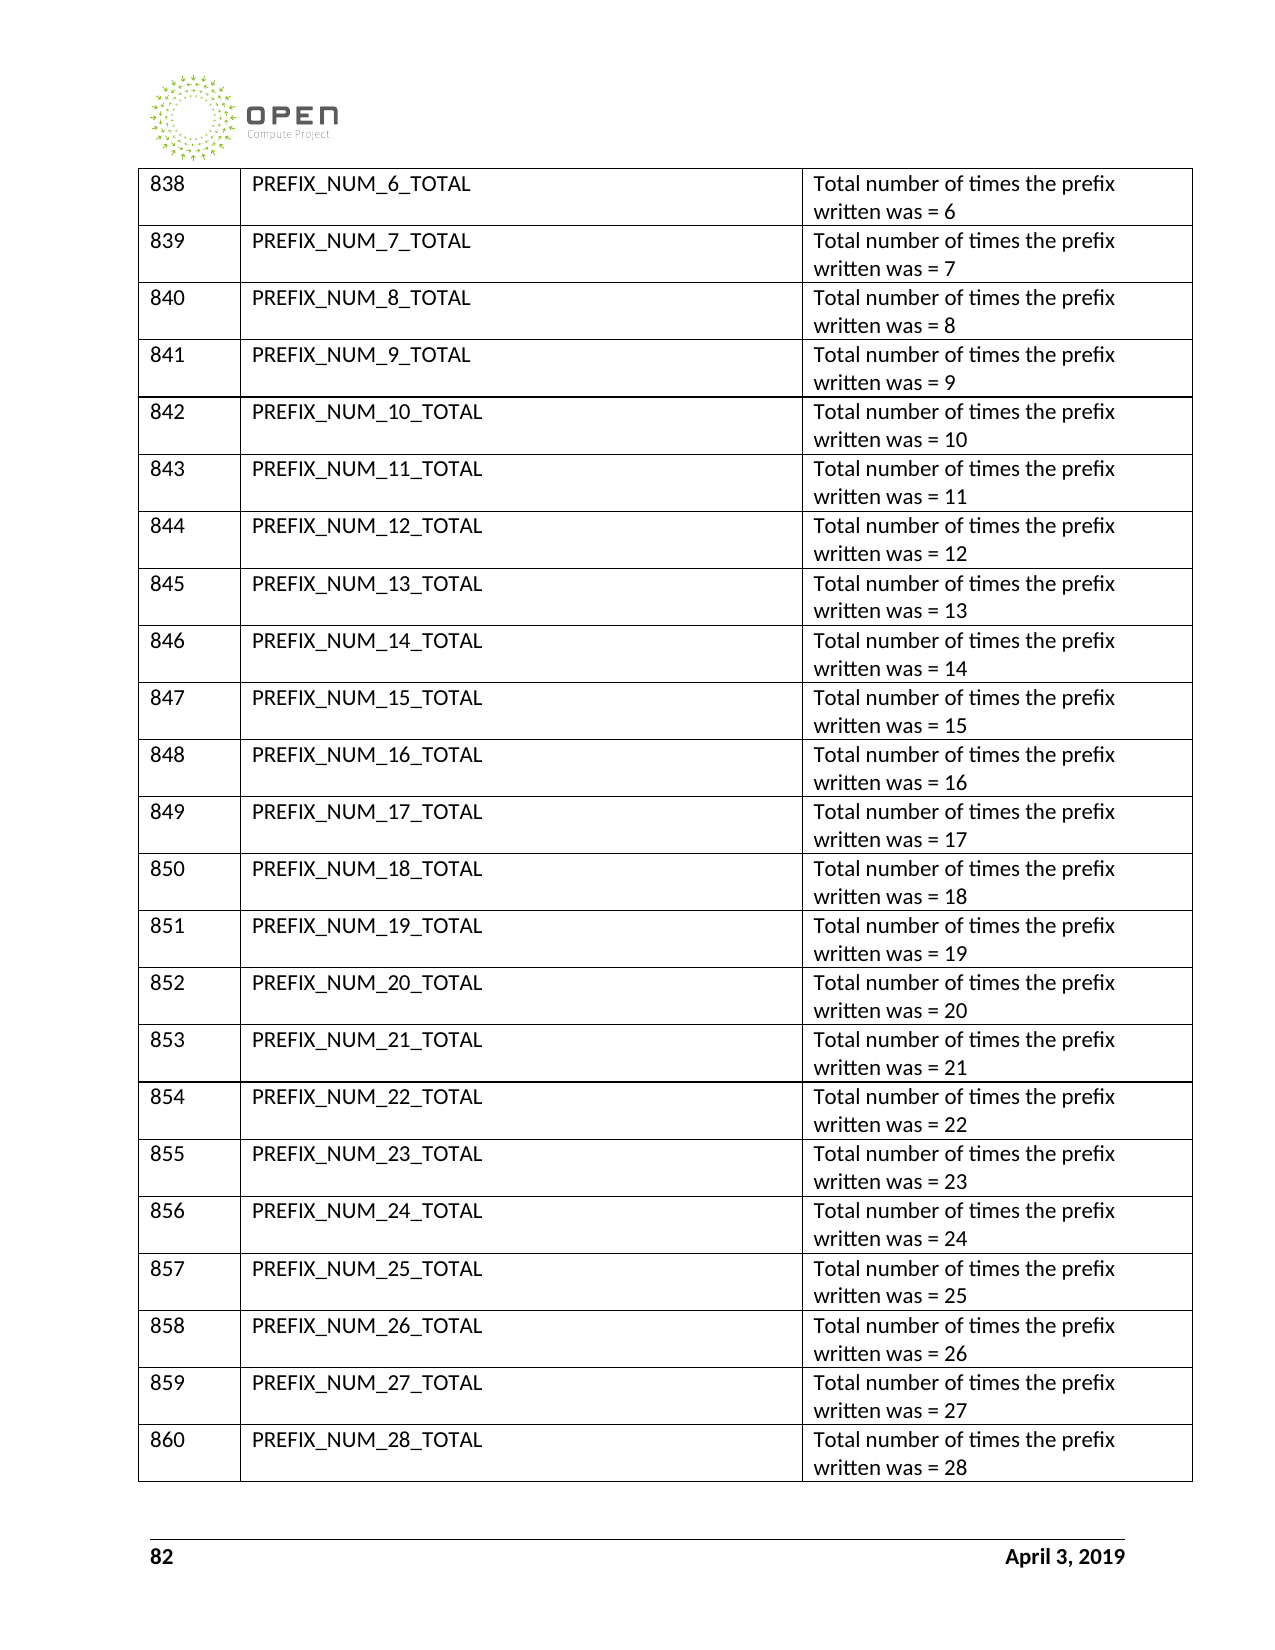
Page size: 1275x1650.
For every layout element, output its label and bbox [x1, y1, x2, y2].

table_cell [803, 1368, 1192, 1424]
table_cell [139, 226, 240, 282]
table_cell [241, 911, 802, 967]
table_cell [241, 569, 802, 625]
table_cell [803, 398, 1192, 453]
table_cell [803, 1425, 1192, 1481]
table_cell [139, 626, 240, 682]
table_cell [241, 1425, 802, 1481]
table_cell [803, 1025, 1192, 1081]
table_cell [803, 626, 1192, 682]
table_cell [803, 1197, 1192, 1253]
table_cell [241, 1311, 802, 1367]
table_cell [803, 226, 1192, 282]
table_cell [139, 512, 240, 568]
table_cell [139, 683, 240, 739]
picture [150, 75, 338, 168]
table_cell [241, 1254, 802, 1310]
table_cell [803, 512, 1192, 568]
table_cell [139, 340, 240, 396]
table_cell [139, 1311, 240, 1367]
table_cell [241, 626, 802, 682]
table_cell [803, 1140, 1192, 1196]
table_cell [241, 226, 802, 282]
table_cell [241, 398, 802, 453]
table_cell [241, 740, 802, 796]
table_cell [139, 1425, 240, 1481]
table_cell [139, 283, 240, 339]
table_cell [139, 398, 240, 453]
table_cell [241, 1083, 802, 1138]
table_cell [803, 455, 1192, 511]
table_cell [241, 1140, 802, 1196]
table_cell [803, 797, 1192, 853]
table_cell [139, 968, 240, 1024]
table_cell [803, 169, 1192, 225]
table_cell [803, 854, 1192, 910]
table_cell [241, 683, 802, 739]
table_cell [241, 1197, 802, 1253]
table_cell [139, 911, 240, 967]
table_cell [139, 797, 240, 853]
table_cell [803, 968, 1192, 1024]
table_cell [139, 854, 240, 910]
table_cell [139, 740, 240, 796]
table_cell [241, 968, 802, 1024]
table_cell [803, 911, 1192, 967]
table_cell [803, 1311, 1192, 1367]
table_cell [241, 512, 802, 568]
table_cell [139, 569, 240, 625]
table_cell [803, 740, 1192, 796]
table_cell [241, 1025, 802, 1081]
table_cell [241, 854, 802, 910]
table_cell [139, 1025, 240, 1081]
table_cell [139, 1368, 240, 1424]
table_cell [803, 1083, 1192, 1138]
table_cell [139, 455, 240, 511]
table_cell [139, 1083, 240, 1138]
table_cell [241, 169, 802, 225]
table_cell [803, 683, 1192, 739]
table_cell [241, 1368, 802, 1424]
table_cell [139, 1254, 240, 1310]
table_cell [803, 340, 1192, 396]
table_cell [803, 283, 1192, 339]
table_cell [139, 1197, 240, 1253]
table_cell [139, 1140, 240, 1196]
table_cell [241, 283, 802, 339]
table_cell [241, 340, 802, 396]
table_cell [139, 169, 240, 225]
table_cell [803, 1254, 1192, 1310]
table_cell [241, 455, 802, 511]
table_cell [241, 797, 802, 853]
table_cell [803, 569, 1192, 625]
